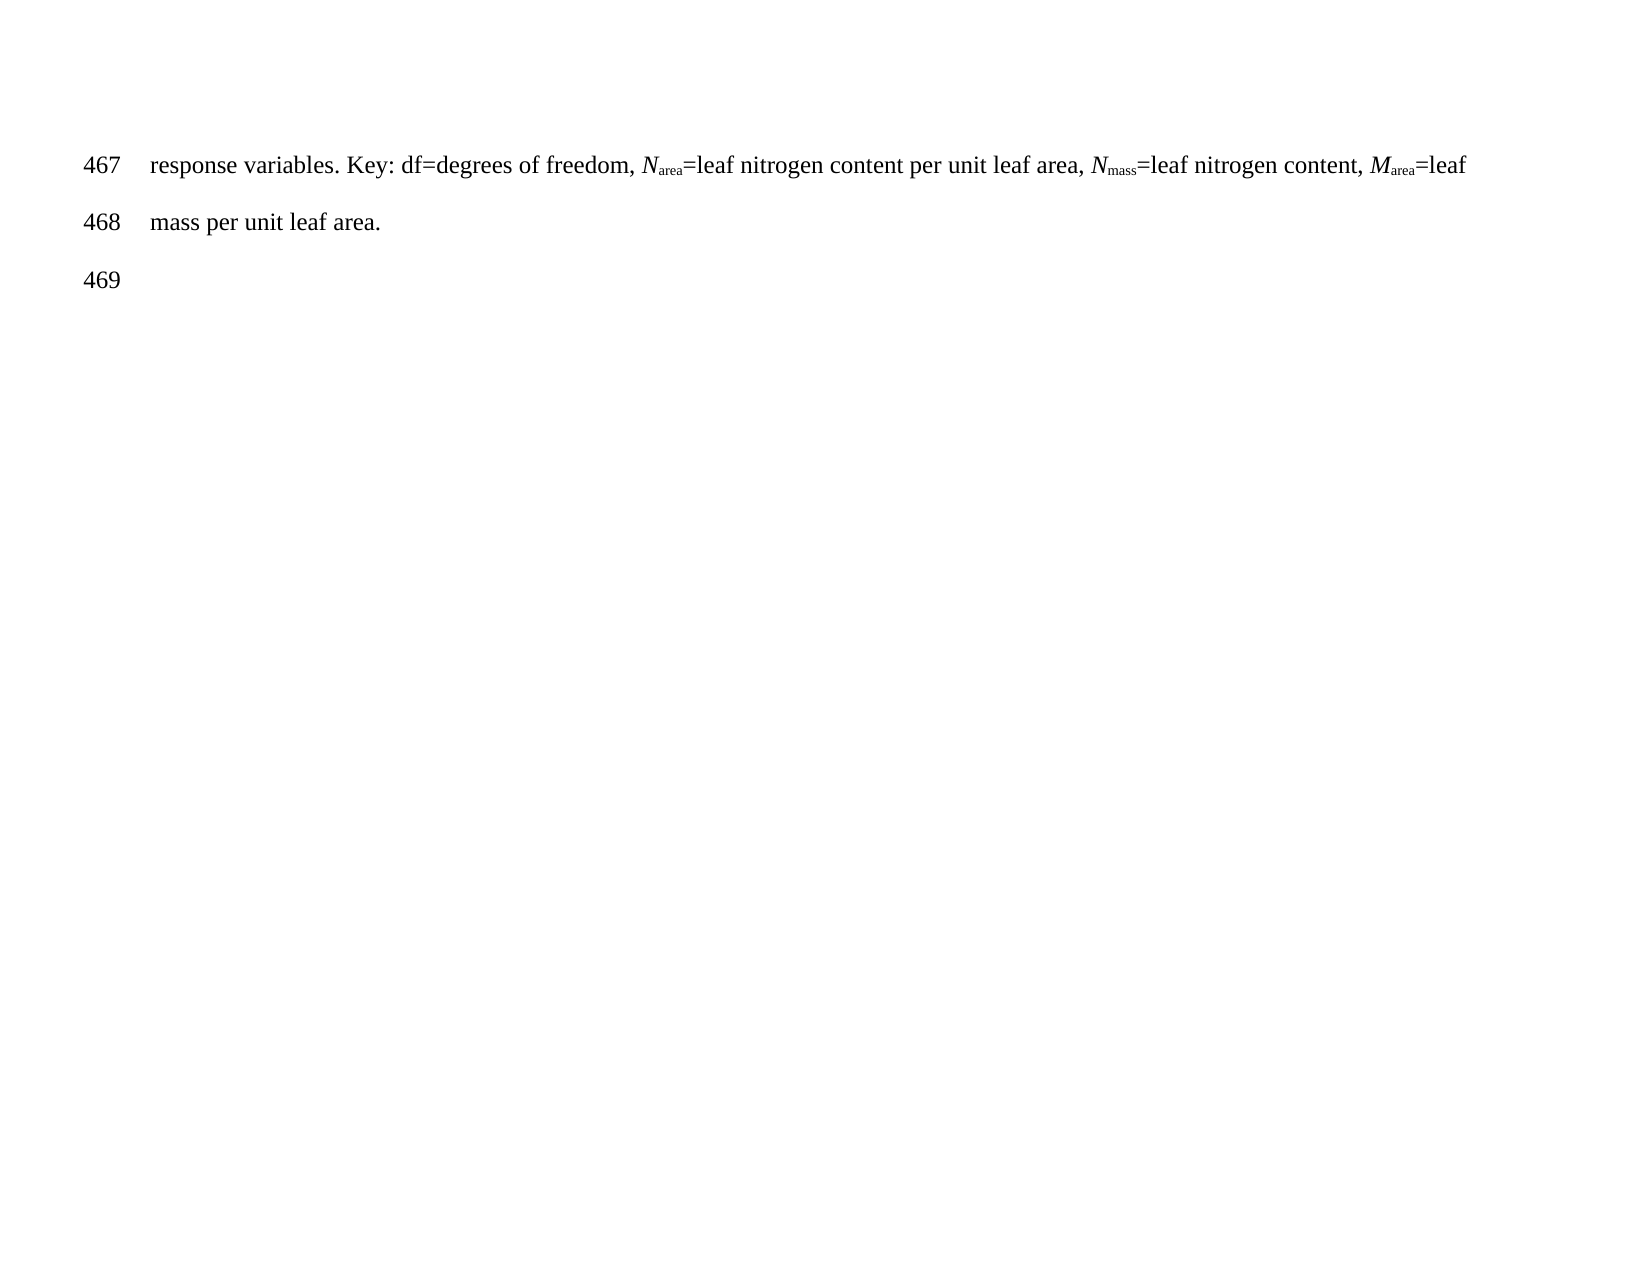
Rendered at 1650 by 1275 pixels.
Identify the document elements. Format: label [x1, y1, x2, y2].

text [150, 150, 1500, 236]
